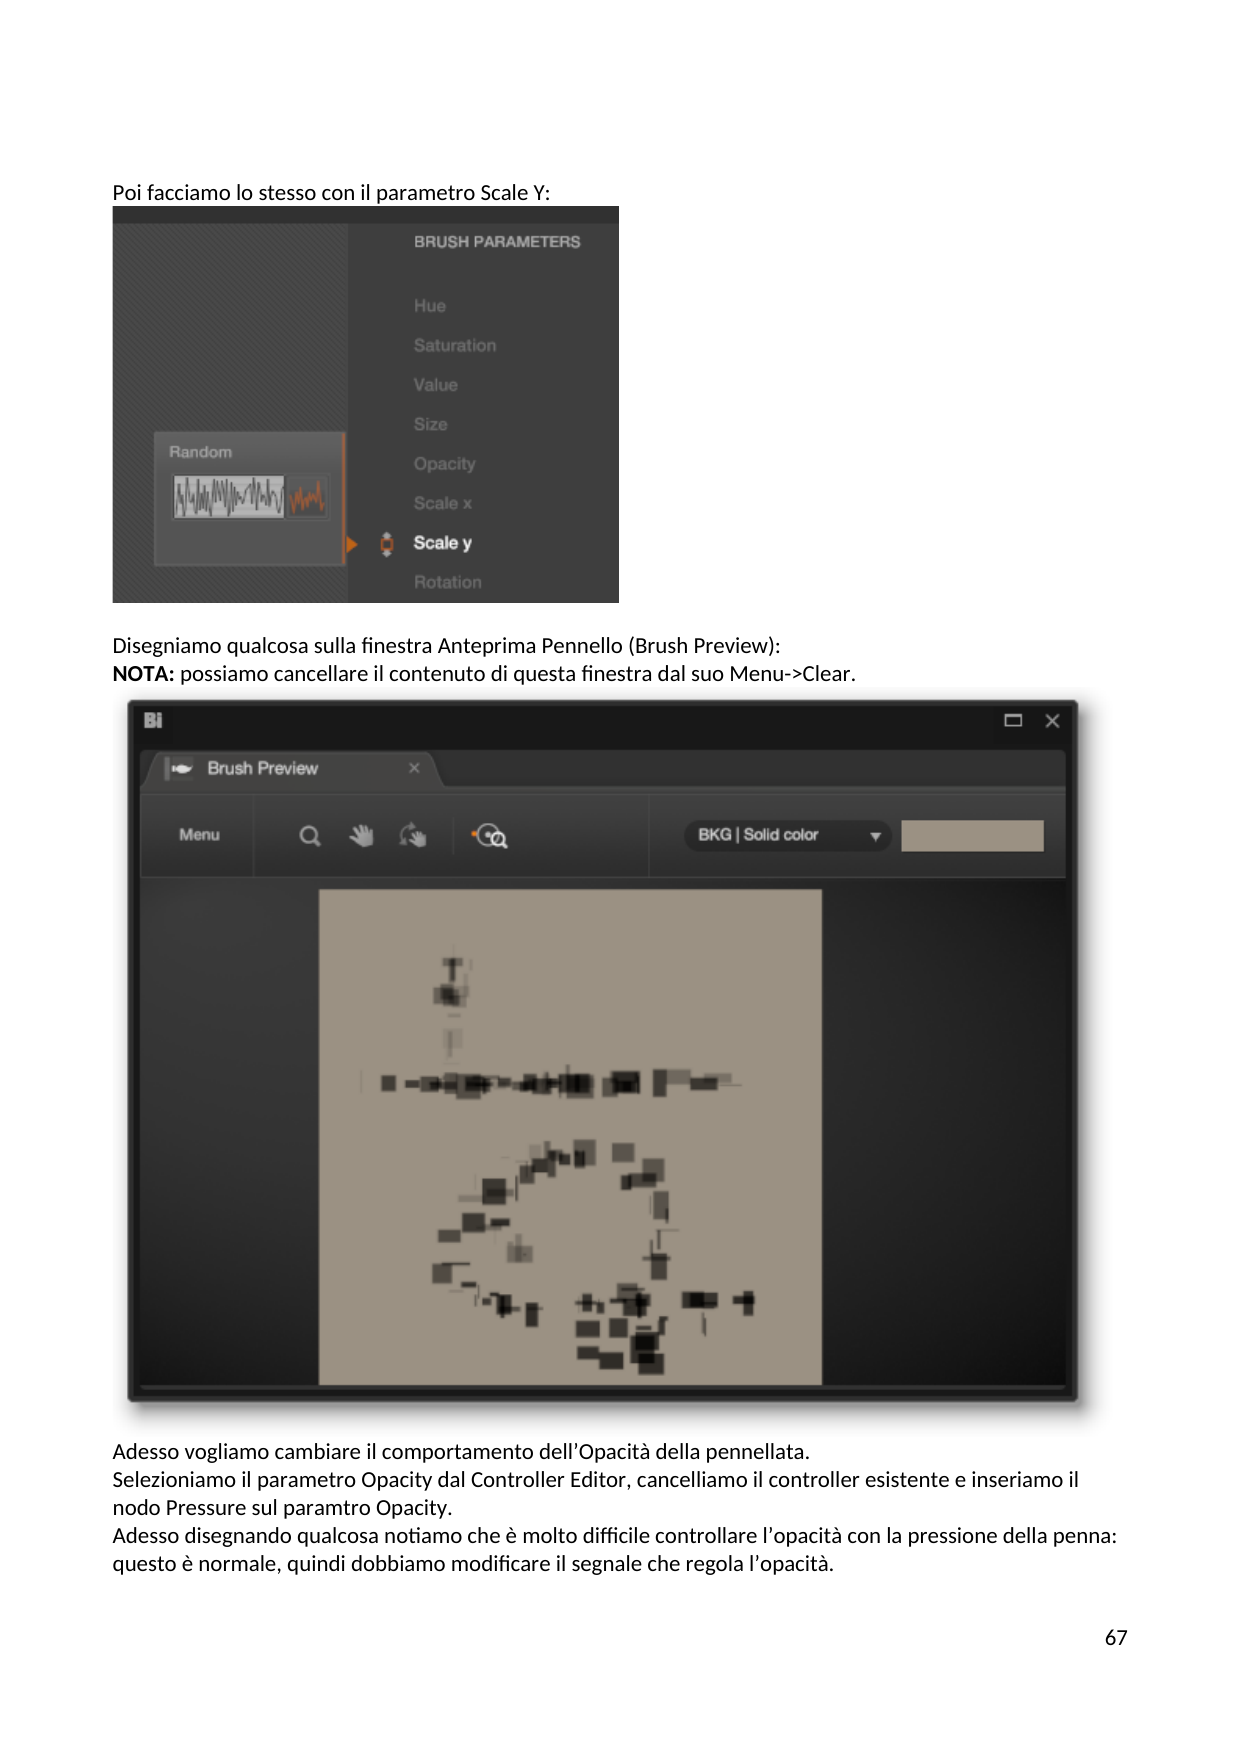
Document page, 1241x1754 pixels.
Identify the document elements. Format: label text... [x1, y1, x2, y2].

text Adesso vogliamo cambiare il comportamento dell’Opacità della pennellata. [112, 1437, 1128, 1465]
text Adesso disegnando qualcosa notiamo che è molto difficile controllare l’opacità con la pressione della penna: questo è normale, quindi dobbiamo modificare il segnale che regola l’opacità. [112, 1521, 1128, 1577]
picture [112, 687, 1113, 1437]
text Disegniamo qualcosa sulla finestra Anteprima Pennello (Brush Preview): [112, 631, 1128, 659]
text Selezioniamo il parametro Opacity dal Controller Editor, cancelliamo il controller esistente e inseriamo il nodo Pressure sul paramtro Opacity. [112, 1465, 1128, 1521]
text NOTA: possiamo cancellare il contenuto di questa finestra dal suo Menu->Clear. [112, 659, 1128, 687]
picture [112, 206, 619, 603]
text Poi facciamo lo stesso con il parametro Scale Y: [112, 178, 1128, 206]
